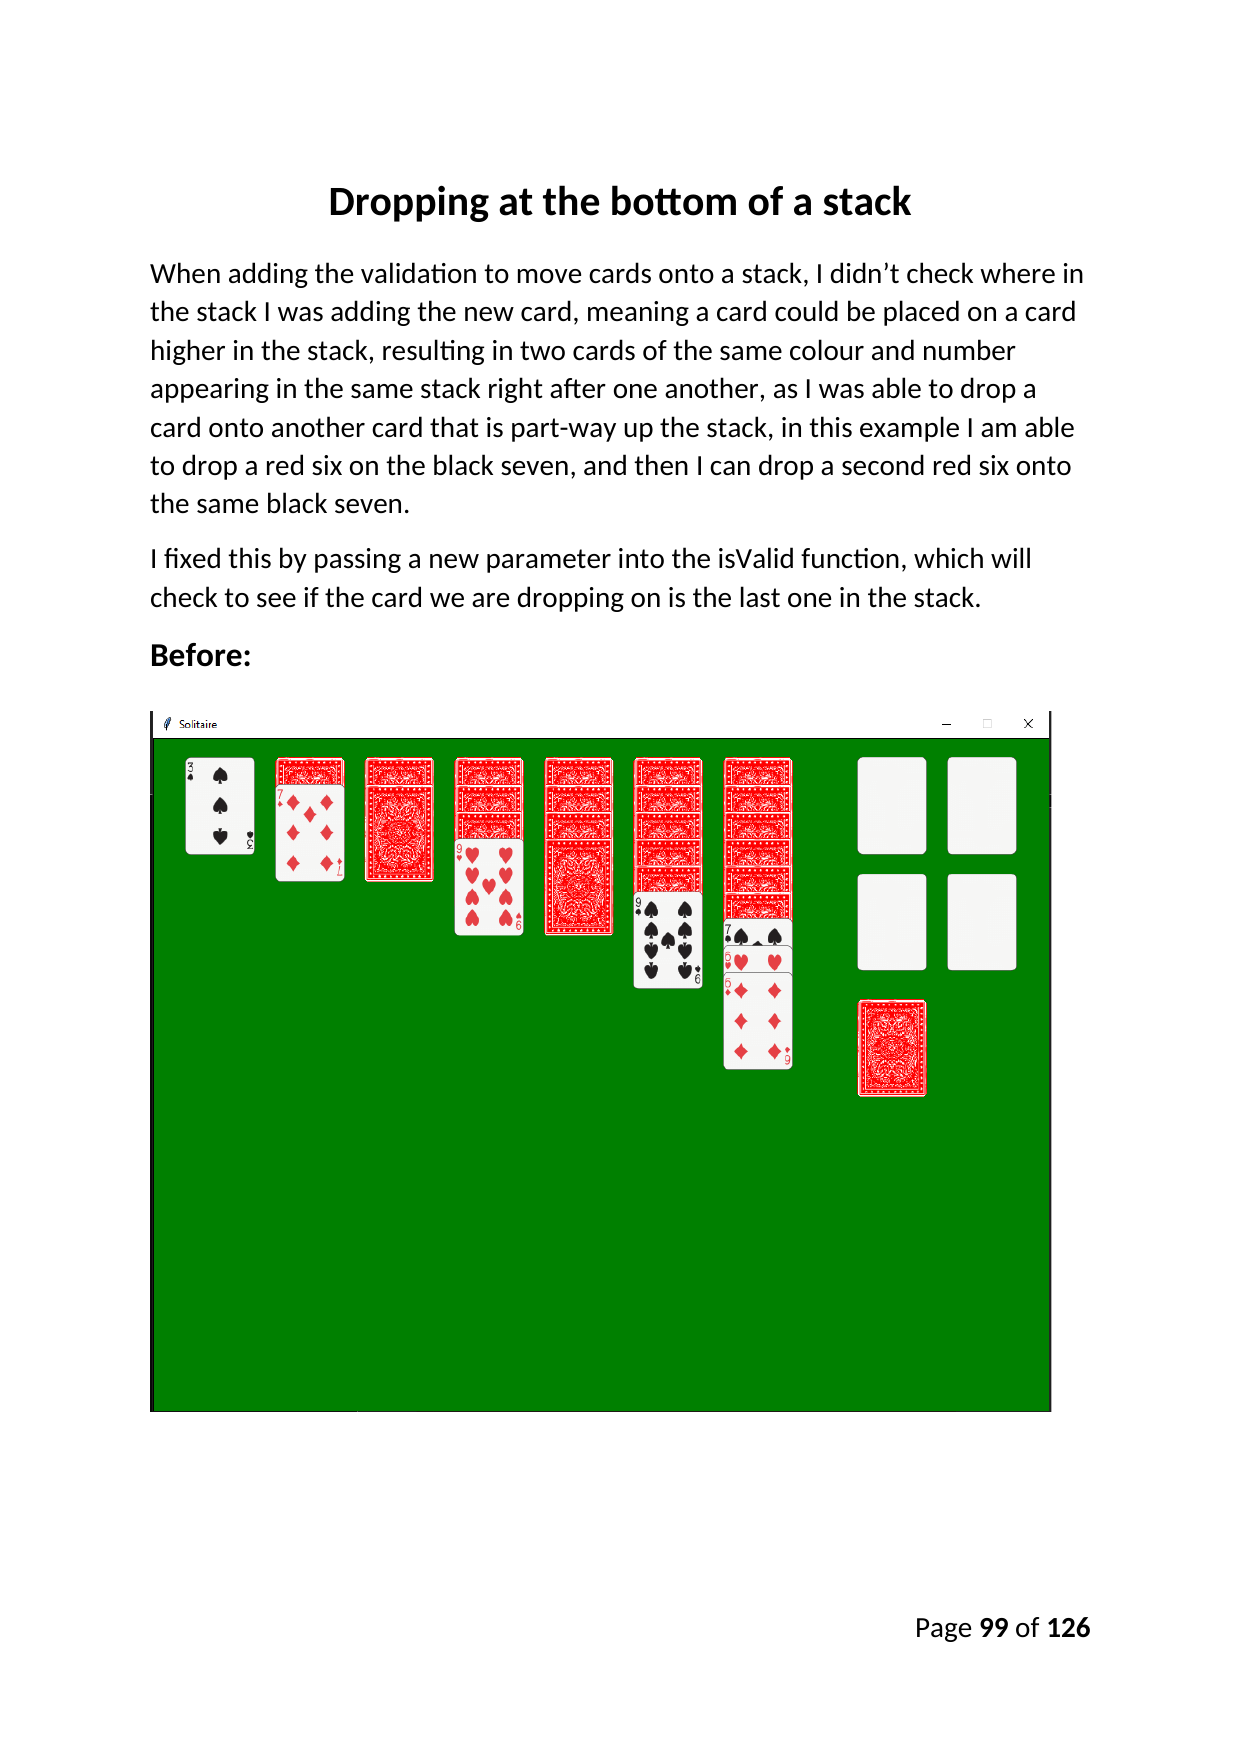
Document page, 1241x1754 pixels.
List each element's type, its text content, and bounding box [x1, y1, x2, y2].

subtitle Dropping at the bottom of a stack [150, 175, 1090, 226]
text When adding the validation to move cards onto a stack, I didn’t check where in the stack I was adding the new card, meaning a card could be placed on a card higher in the stack, resulting in two cards of the same colour and number appearing in the same stack right after one another, as I was able to drop a card onto another card that is part-way up the stack, in this example I am able to drop a red six on the black seven, and then I can drop a second red six onto the same black seven. [150, 255, 1090, 521]
text I fixed this by passing a new parameter into the isValid function, which will check to see if the card we are dropping on is the last one in the stack. [150, 541, 1090, 615]
subtitle Before: [150, 634, 1090, 675]
picture [150, 711, 1052, 1412]
